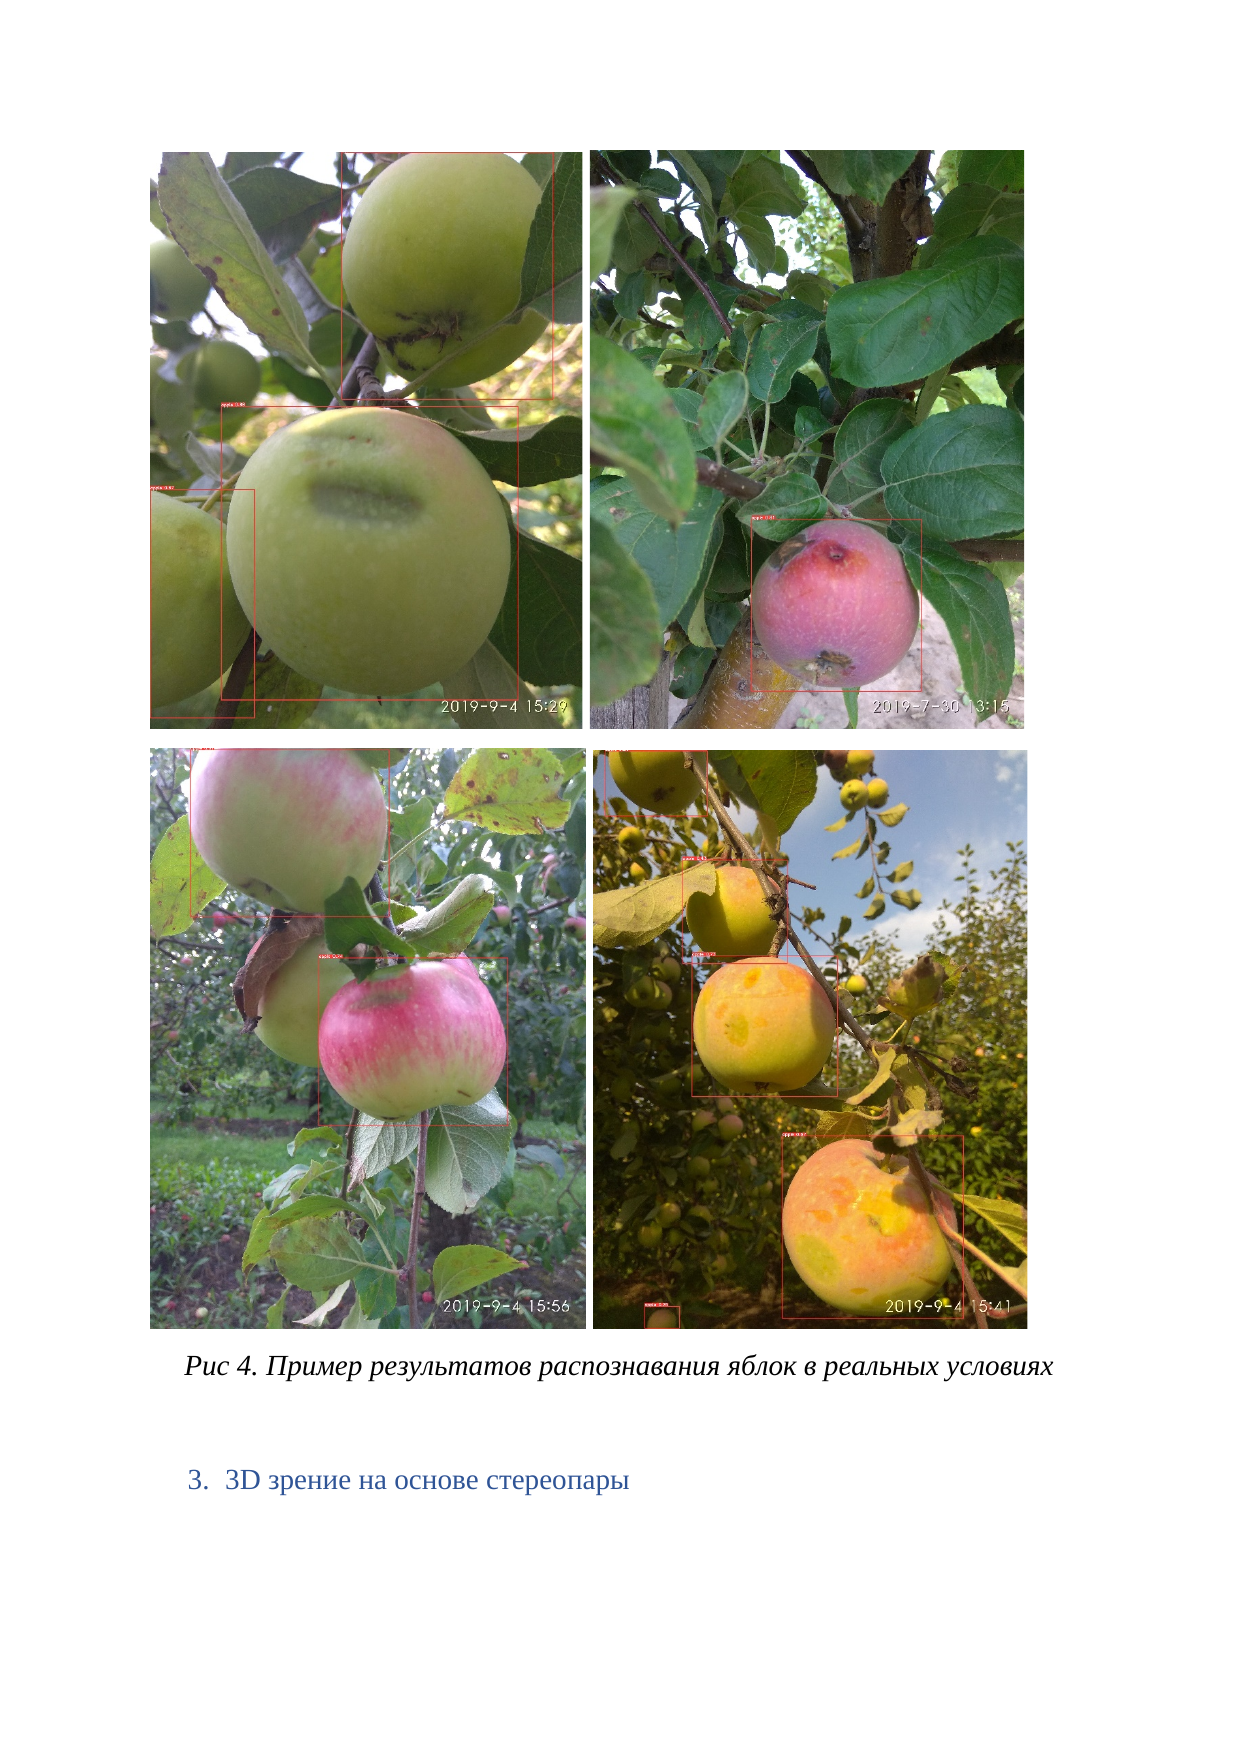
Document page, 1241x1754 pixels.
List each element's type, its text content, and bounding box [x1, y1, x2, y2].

picture [589, 150, 1025, 729]
text Рис 4. Пример результатов распознавания яблок в реальных условиях [150, 1348, 1090, 1382]
picture [150, 748, 586, 1329]
picture [593, 750, 1028, 1329]
picture [150, 152, 583, 729]
subtitle 3D зрение на основе стереопары [187, 1462, 1090, 1496]
